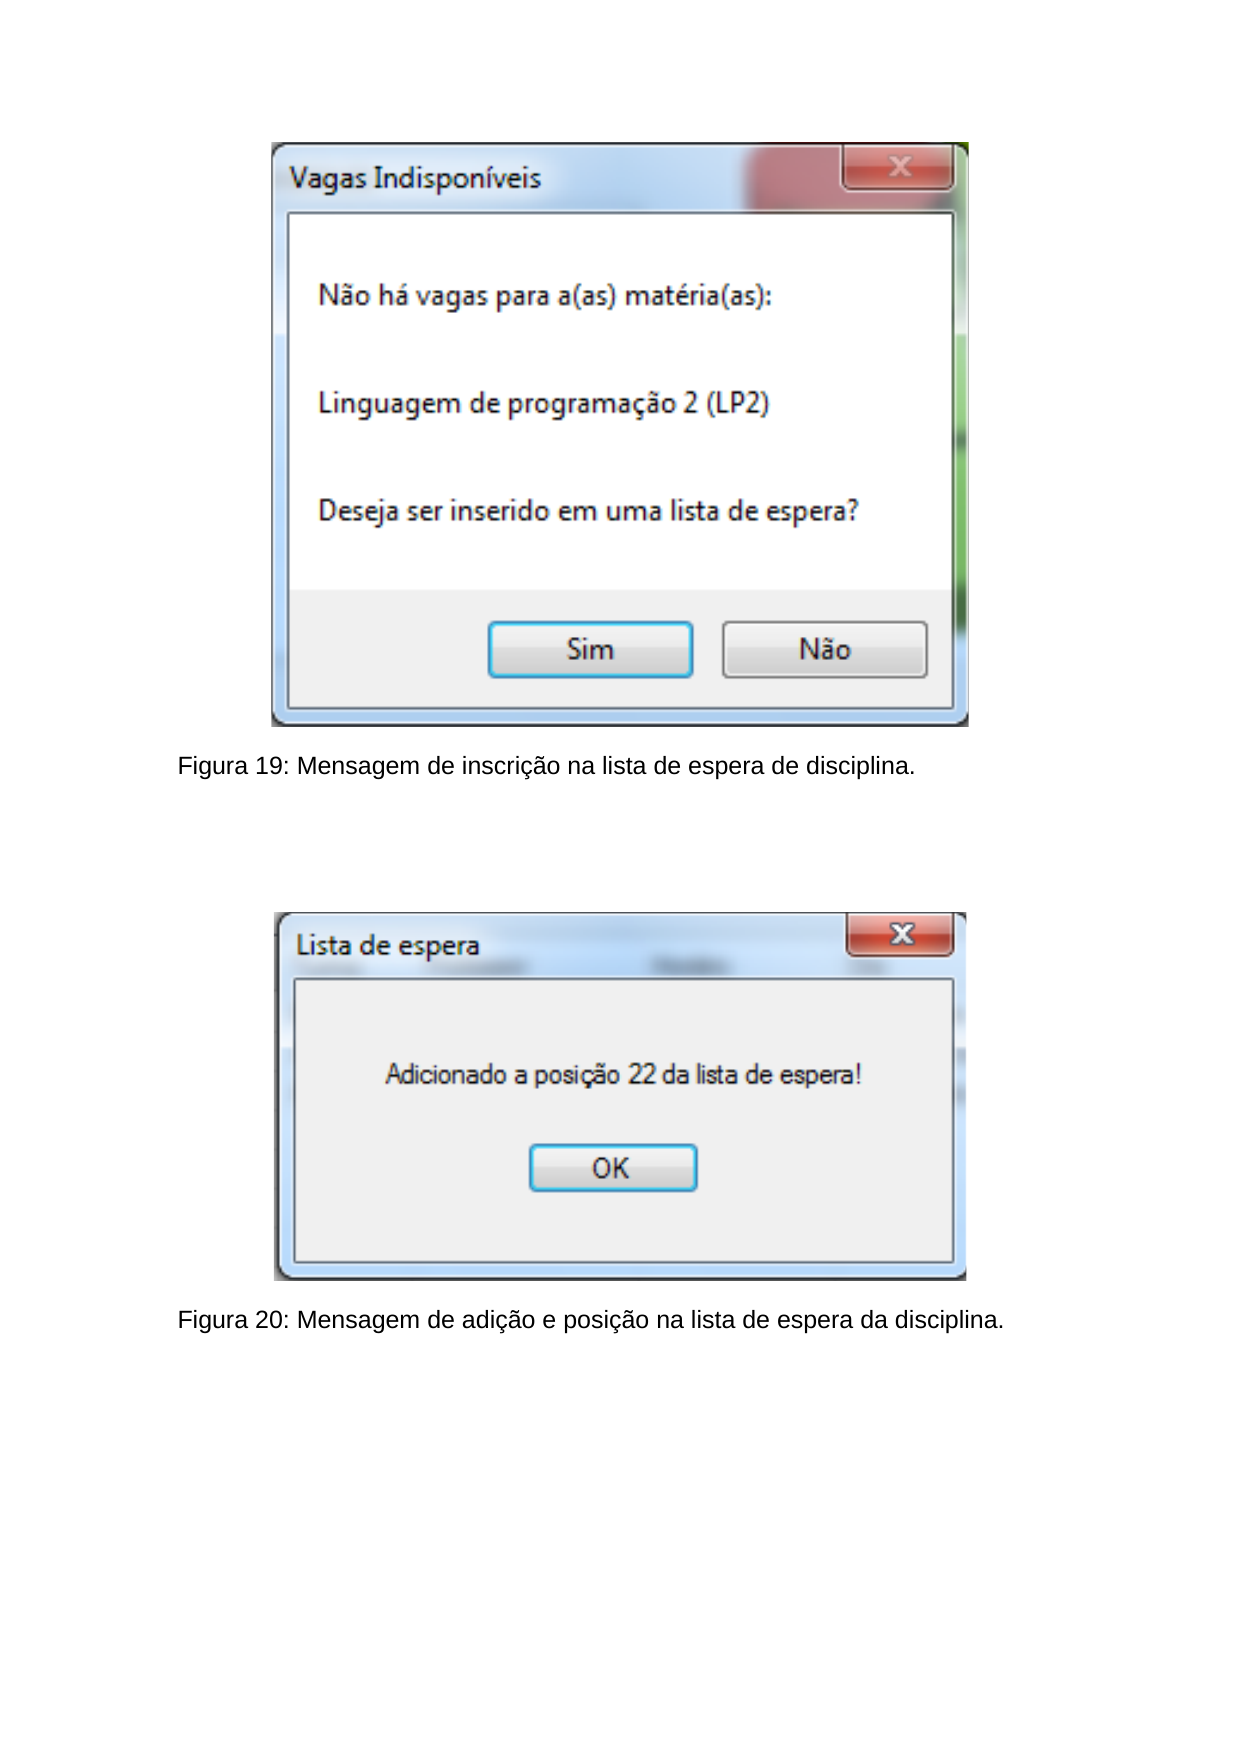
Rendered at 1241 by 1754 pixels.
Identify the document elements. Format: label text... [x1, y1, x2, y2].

text Figura 20: Mensagem de adição e posição na lista de espera da disciplina. [177, 1305, 1063, 1334]
picture [273, 912, 967, 1281]
picture [271, 142, 969, 727]
text Figura 19: Mensagem de inscrição na lista de espera de disciplina. [177, 751, 1063, 780]
